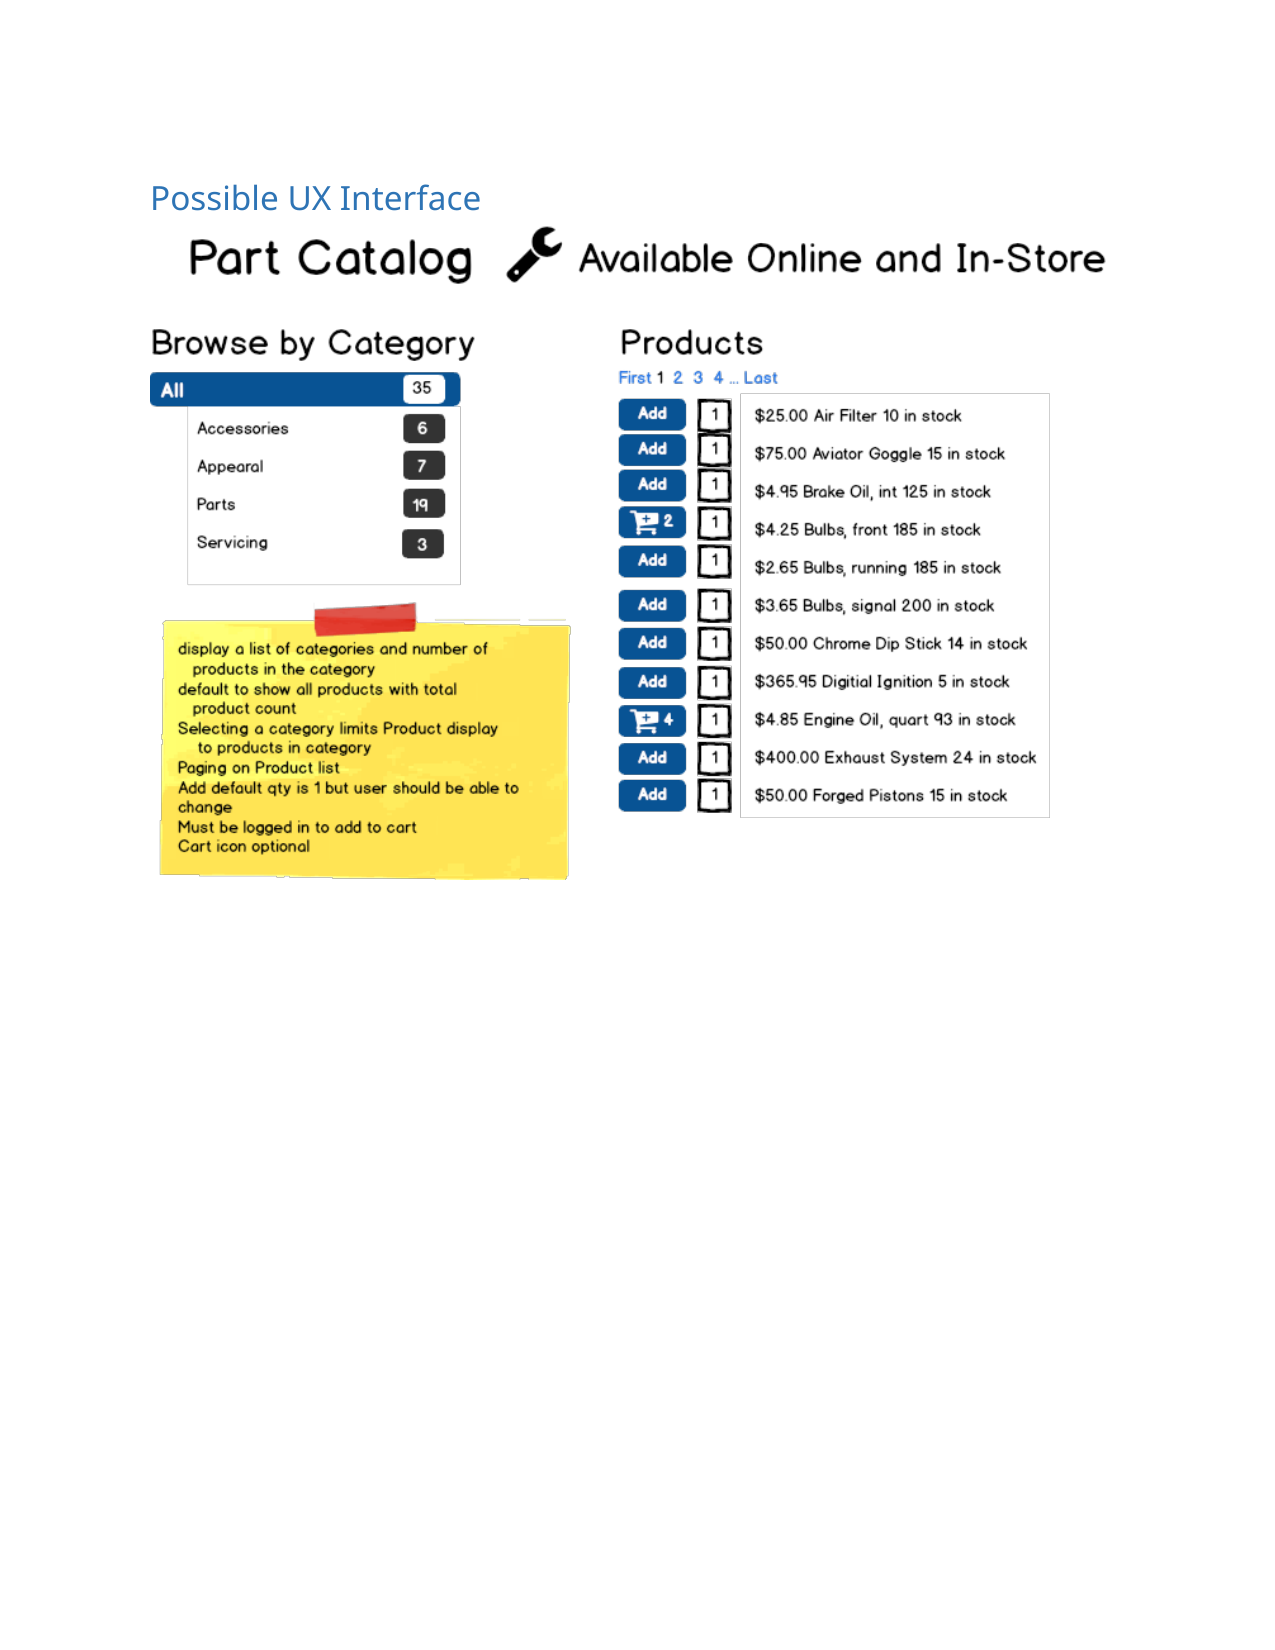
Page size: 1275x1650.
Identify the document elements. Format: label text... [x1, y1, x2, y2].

subtitle Possible UX Interface [150, 175, 1125, 220]
picture [150, 223, 1126, 880]
